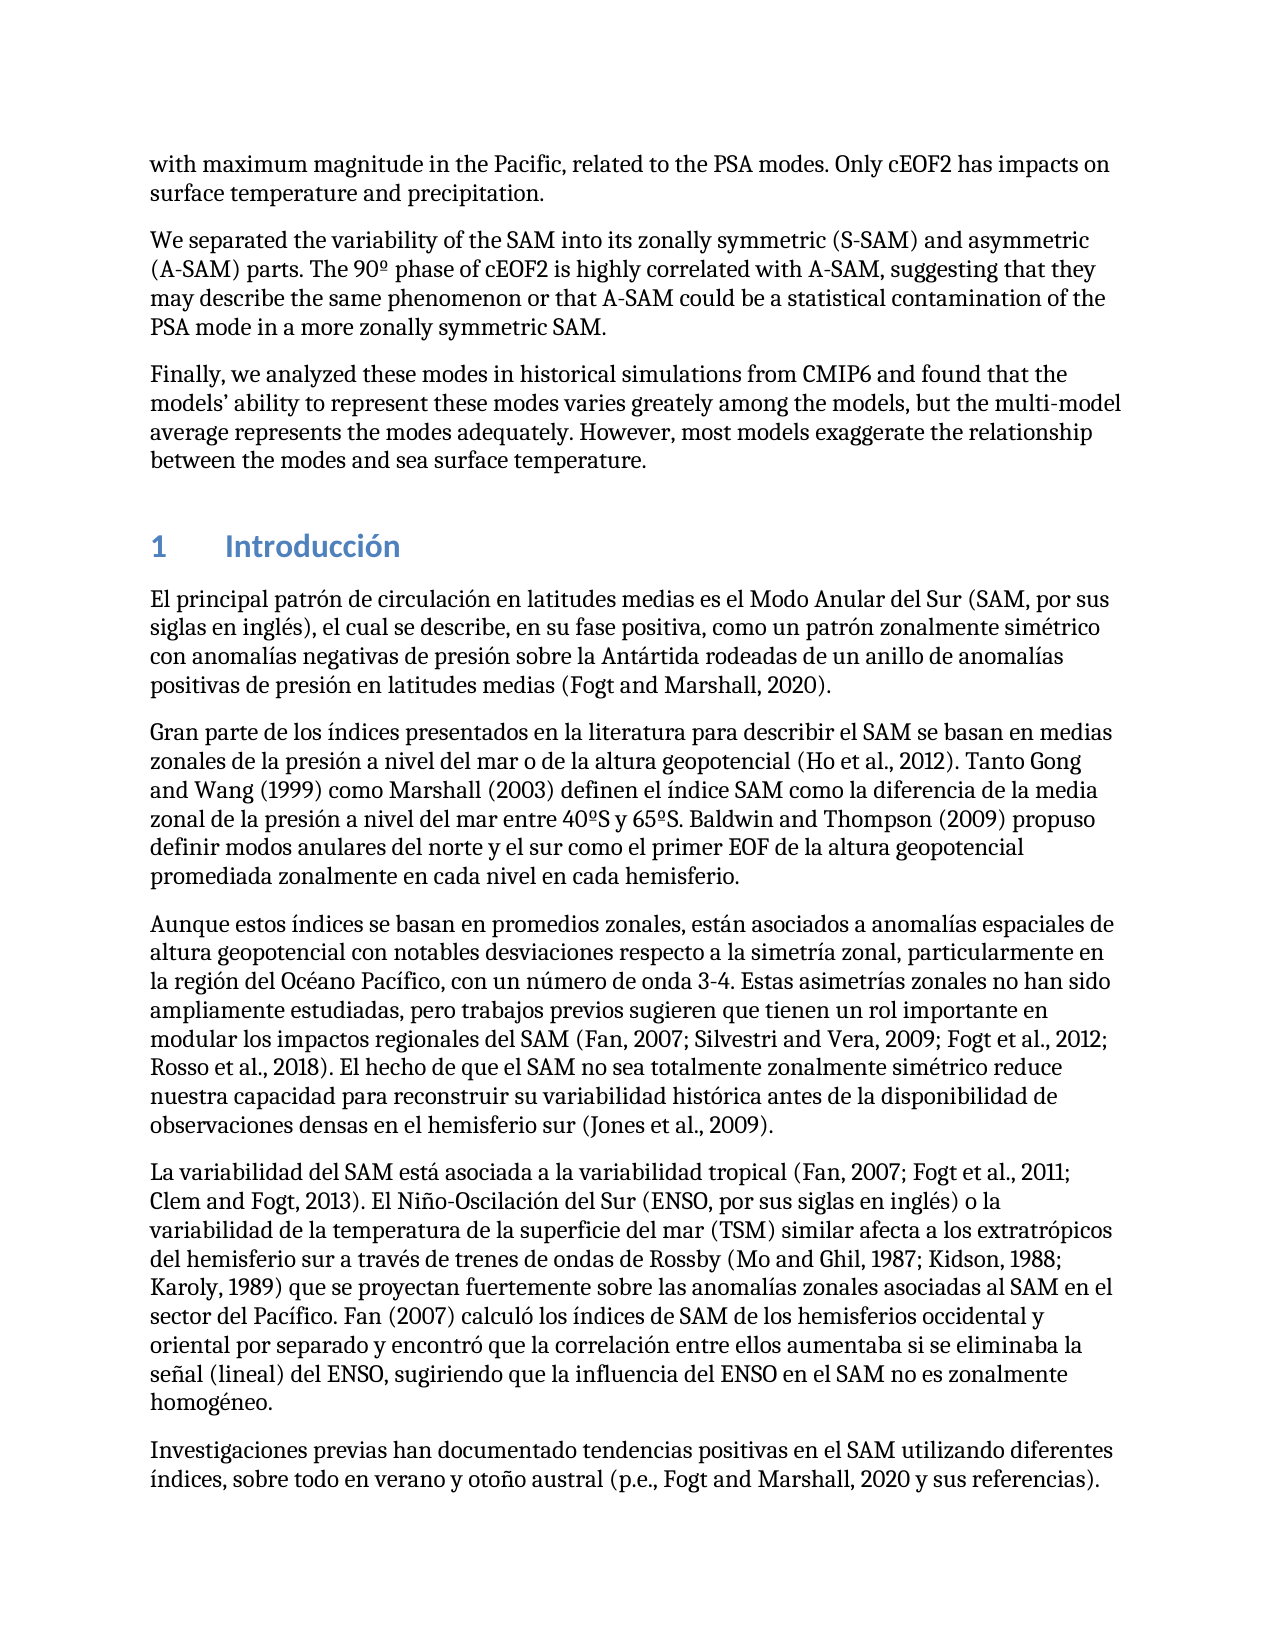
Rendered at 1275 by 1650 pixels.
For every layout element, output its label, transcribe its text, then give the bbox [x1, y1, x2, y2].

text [150, 1436, 1125, 1493]
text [150, 150, 1125, 207]
text La variabilidad del SAM está asociada a la variabilidad tropical (Fan, 2007; Fogt et al., 2011; Clem and Fogt, 2013). El Niño-Oscilación del Sur (ENSO, por sus siglas en inglés) o la variabilidad de la temperatura de la superficie del mar (TSM) similar afecta a los extratrópicos del hemisferio sur a través de trenes de ondas de Rossby (Mo and Ghil, 1987; Kidson, 1988; Karoly, 1989) que se proyectan fuertemente sobre las anomalías zonales asociadas al SAM en el sector del Pacífico. Fan (2007) calculó los índices de SAM de los hemisferios occidental y oriental por separado y encontró que la correlación entre ellos aumentaba si se eliminaba la señal (lineal) del ENSO, sugiriendo que la influencia del ENSO en el SAM no es zonalmente homogéneo. [150, 1158, 1125, 1417]
text We separated the variability of the SAM into its zonally symmetric (S-SAM) and asymmetric (A-SAM) parts. The 90º phase of cEOF2 is highly correlated with A-SAM, suggesting that they may describe the same phenomenon or that A-SAM could be a statistical contamination of the PSA mode in a more zonally symmetric SAM. [150, 226, 1125, 341]
text El principal patrón de circulación en latitudes medias es el Modo Anular del Sur (SAM, por sus siglas en inglés), el cual se describe, en su fase positiva, como un patrón zonalmente simétrico con anomalías negativas de presión sobre la Antártida rodeadas de un anillo de anomalías positivas de presión en latitudes medias (Fogt and Marshall, 2020). [150, 584, 1125, 699]
subtitle 1 Introducción [150, 525, 1125, 566]
text Finally, we analyzed these modes in historical simulations from CMIP6 and found that the models’ ability to represent these modes varies greately among the models, but the multi-model average represents the modes adequately. However, most models exaggerate the relationship between the modes and sea surface temperature. [150, 360, 1125, 475]
text Gran parte de los índices presentados en la literatura para describir el SAM se basan en medias zonales de la presión a nivel del mar o de la altura geopotencial (Ho et al., 2012). Tanto Gong and Wang (1999) como Marshall (2003) definen el índice SAM como la diferencia de la media zonal de la presión a nivel del mar entre 40ºS y 65ºS. Baldwin and Thompson (2009) propuso definir modos anulares del norte y el sur como el primer EOF de la altura geopotencial promediada zonalmente en cada nivel en cada hemisferio. [150, 718, 1125, 891]
text Aunque estos índices se basan en promedios zonales, están asociados a anomalías espaciales de altura geopotencial con notables desviaciones respecto a la simetría zonal, particularmente en la región del Océano Pacífico, con un número de onda 3-4. Estas asimetrías zonales no han sido ampliamente estudiadas, pero trabajos previos sugieren que tienen un rol importante en modular los impactos regionales del SAM (Fan, 2007; Silvestri and Vera, 2009; Fogt et al., 2012; Rosso et al., 2018). El hecho de que el SAM no sea totalmente zonalmente simétrico reduce nuestra capacidad para reconstruir su variabilidad histórica antes de la disponibilidad de observaciones densas en el hemisferio sur (Jones et al., 2009). [150, 909, 1125, 1139]
